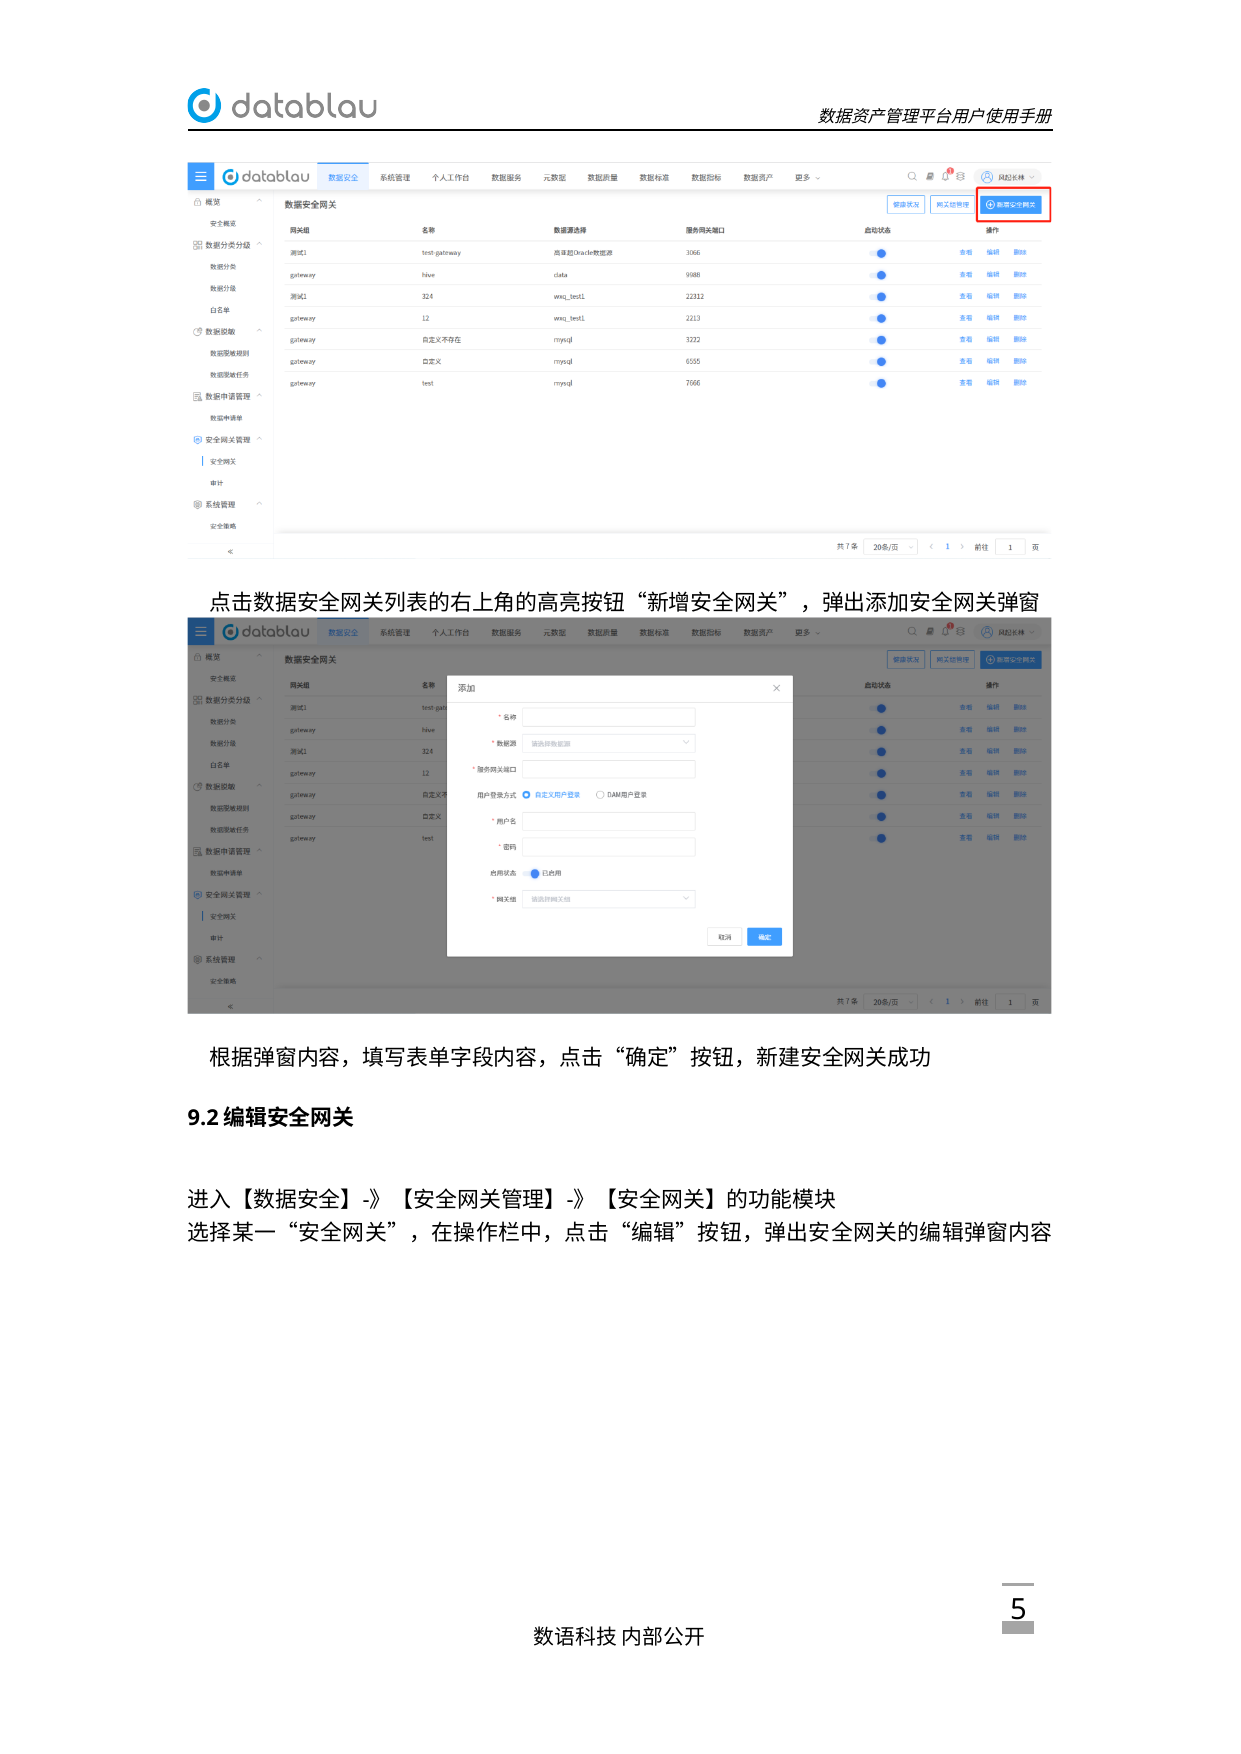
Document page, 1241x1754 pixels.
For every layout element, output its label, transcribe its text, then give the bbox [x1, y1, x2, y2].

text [187, 1214, 1053, 1247]
picture [187, 112, 197, 123]
picture [193, 88, 377, 123]
picture [187, 617, 1052, 1014]
picture [187, 88, 198, 99]
picture [187, 162, 1052, 559]
text 根据弹窗内容，填写表单字段内容，点击“确定”按钮，新建安全网关成功 [209, 1040, 1053, 1072]
text 进入【数据安全】-》【安全网关管理】-》【安全网关】的功能模块 [187, 1182, 1053, 1214]
text 点击数据安全网关列表的右上角的高亮按钮“新增安全网关”，弹出添加安全网关弹窗 [209, 585, 1053, 617]
subtitle 9.2编辑安全网关 [187, 1099, 1053, 1132]
